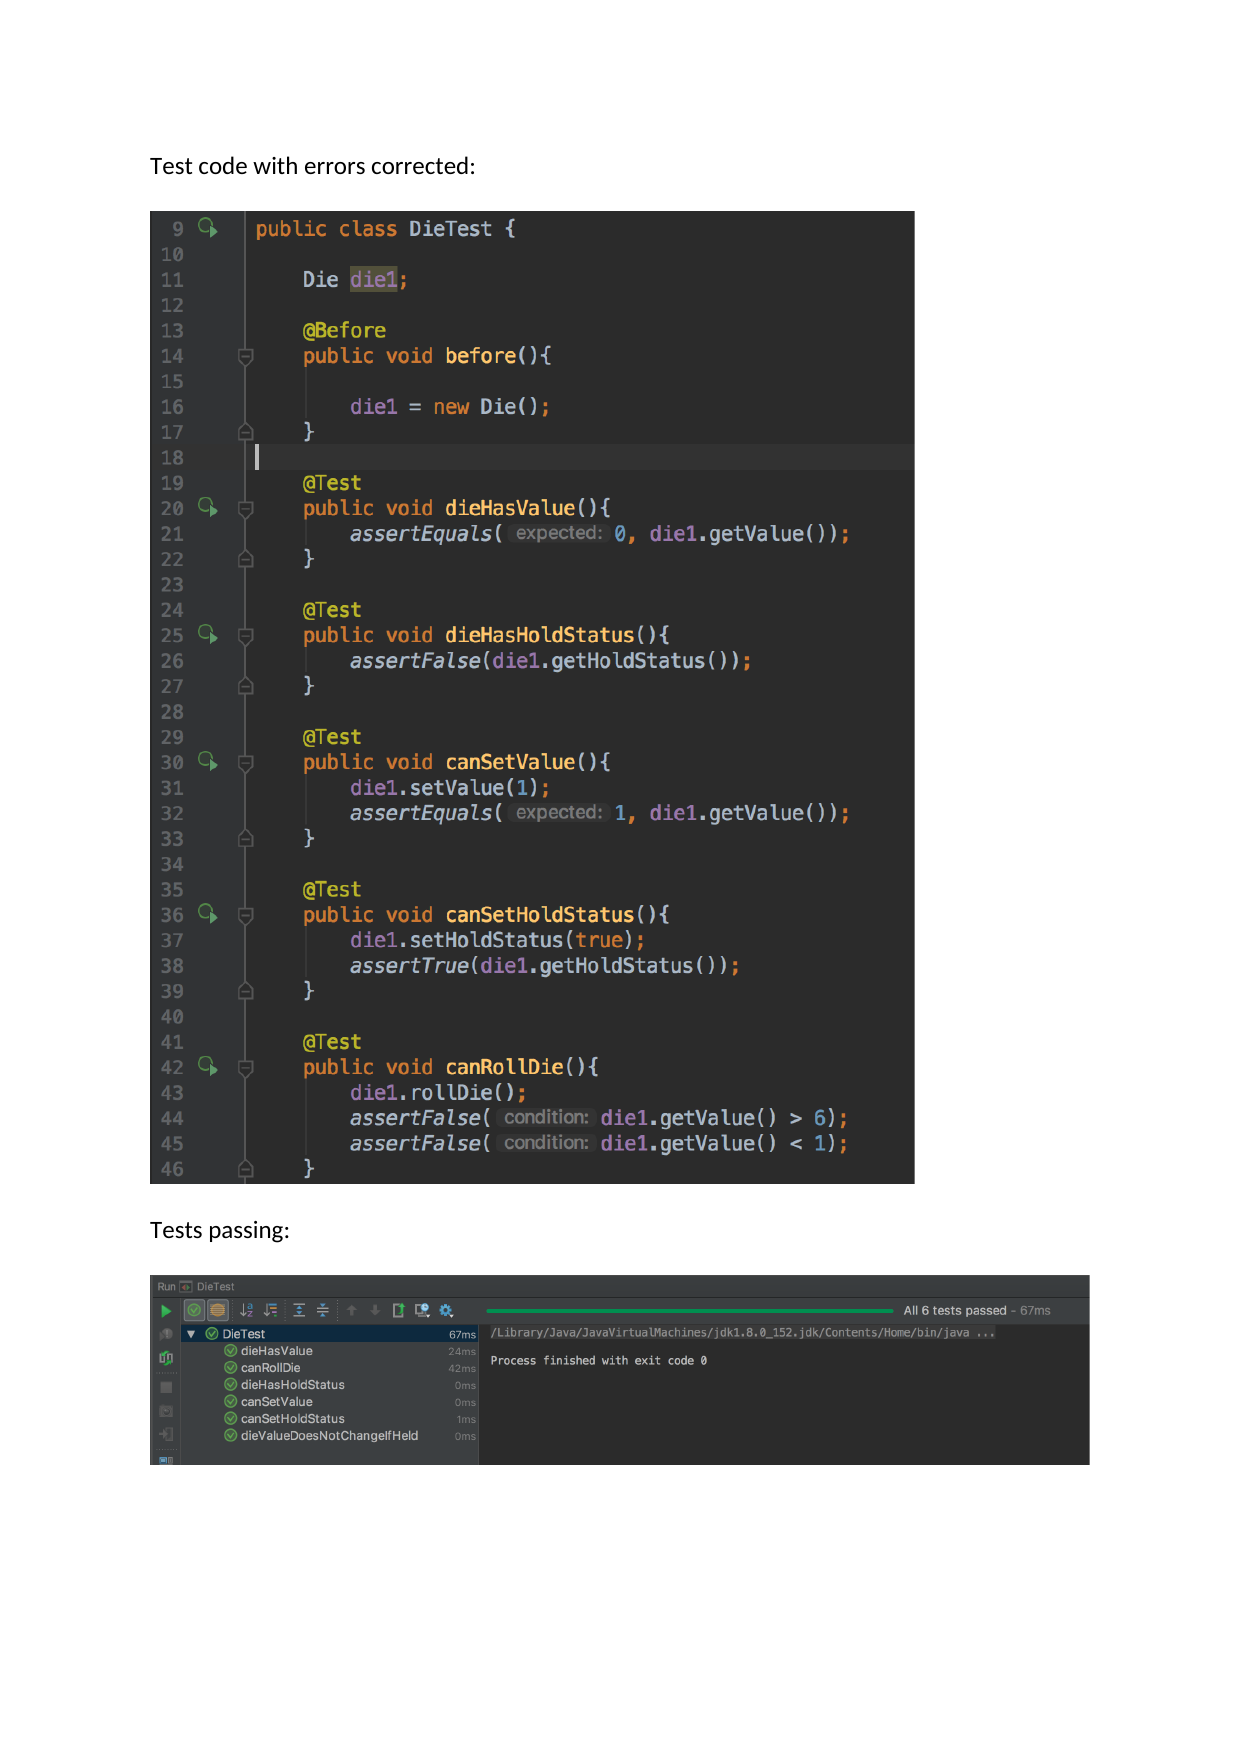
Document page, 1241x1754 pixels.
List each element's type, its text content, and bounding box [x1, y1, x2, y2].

text Tests passing: [150, 1214, 1090, 1245]
text Test code with errors corrected: [150, 150, 1090, 181]
picture [150, 1275, 1090, 1465]
picture [150, 211, 915, 1184]
